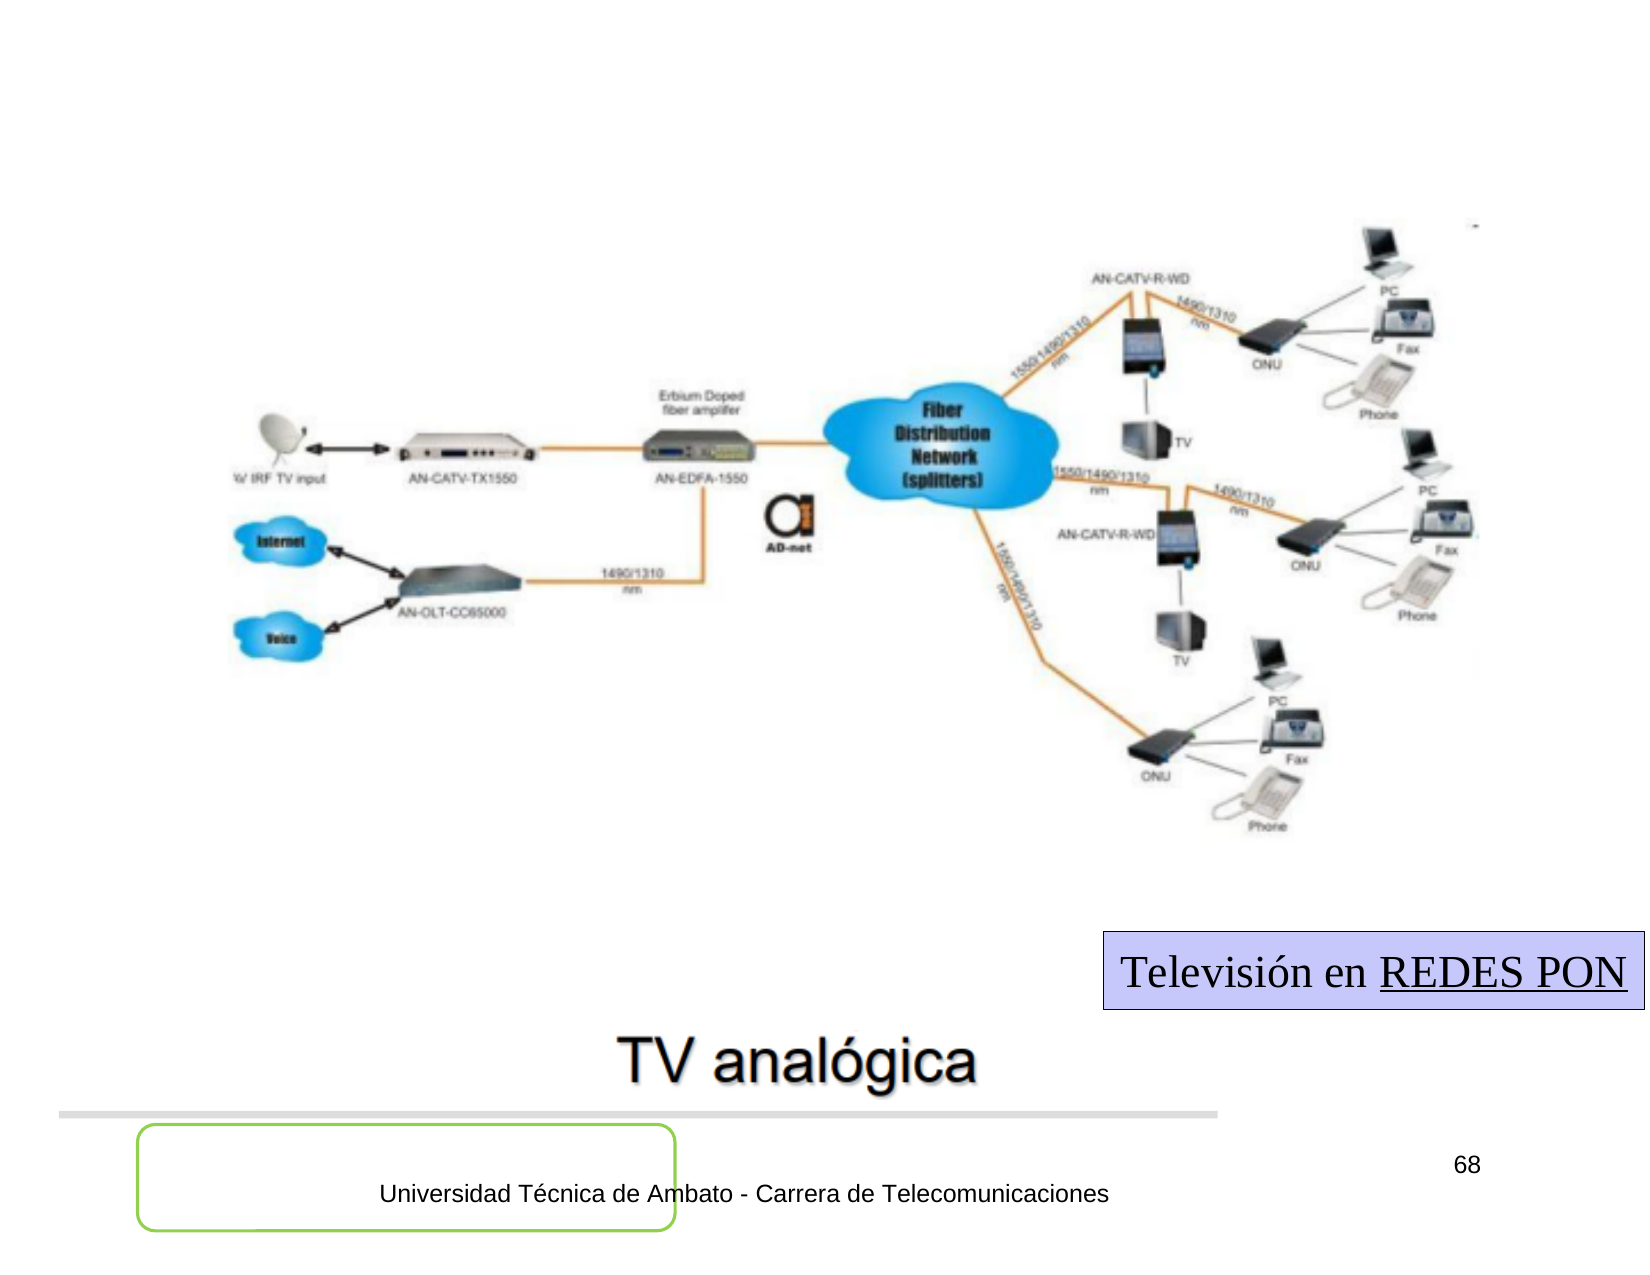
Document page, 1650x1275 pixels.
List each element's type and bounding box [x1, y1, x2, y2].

picture [603, 1030, 982, 1100]
picture [227, 215, 1482, 855]
